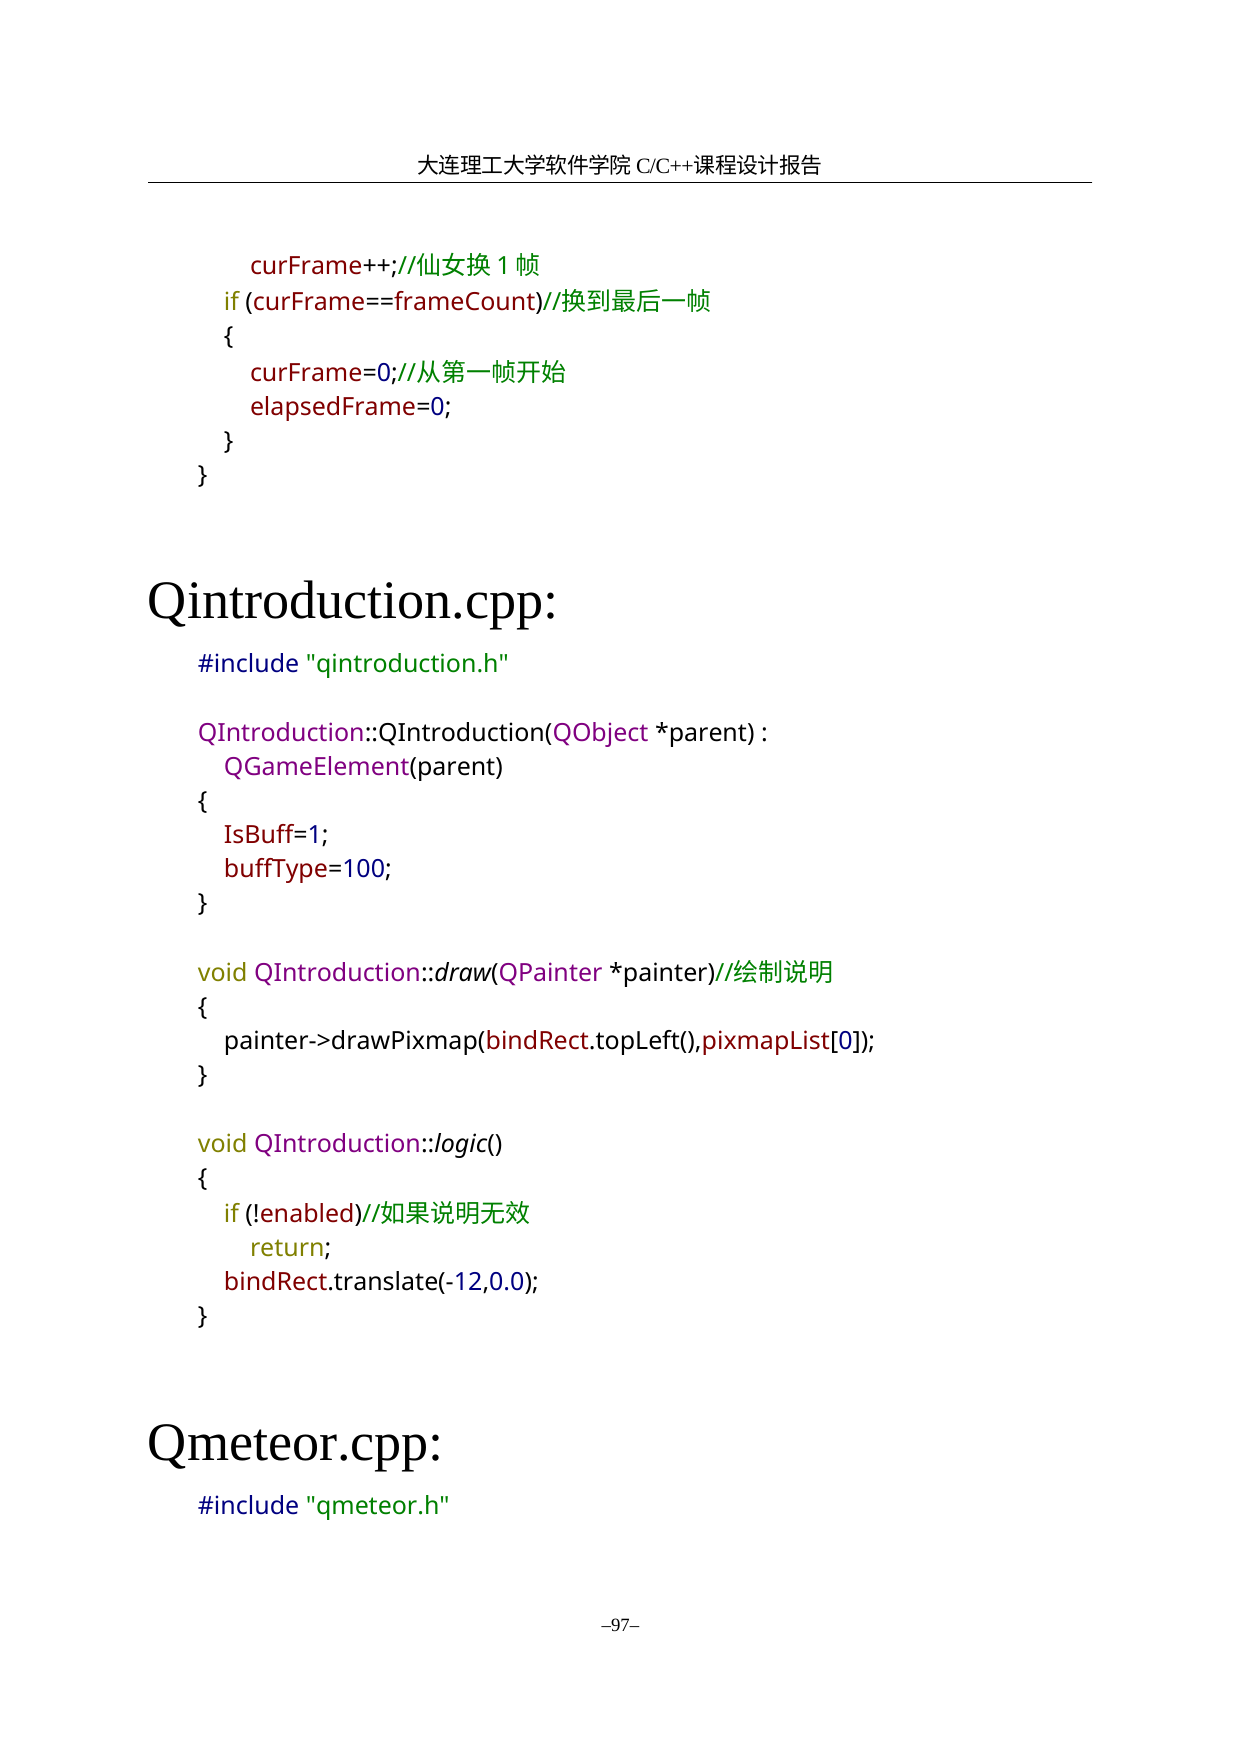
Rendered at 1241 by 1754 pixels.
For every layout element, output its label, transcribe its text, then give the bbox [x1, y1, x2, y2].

text } [198, 1298, 1092, 1332]
text void QIntroduction::draw(QPainter *painter)//绘制说明 [198, 953, 1092, 989]
text } [198, 456, 1092, 491]
text { [198, 1159, 1092, 1193]
text } [198, 422, 1092, 456]
text buffType=100; [198, 851, 1092, 884]
text if (curFrame==frameCount)//换到最后一帧 [198, 282, 1092, 318]
text elapsedFrame=0; [198, 388, 1092, 422]
text painter->drawPixmap(bindRect.topLeft(),pixmapList[0]); [198, 1023, 1092, 1057]
text Qintroduction.cpp: [148, 568, 1092, 631]
text } [198, 884, 1092, 919]
text #include "qmeteor.h" [198, 1487, 1092, 1521]
text { [198, 989, 1092, 1023]
text { [198, 318, 1092, 352]
text { [198, 782, 1092, 816]
text Qmeteor.cpp: [148, 1409, 1092, 1472]
text return; [198, 1229, 1092, 1264]
text IsBuff=1; [198, 816, 1092, 851]
text QIntroduction::QIntroduction(QObject *parent) : [198, 714, 1092, 748]
text #include "qintroduction.h" [198, 646, 1092, 680]
text bindRect.translate(-12,0.0); [198, 1264, 1092, 1298]
text void QIntroduction::logic() [198, 1125, 1092, 1159]
text curFrame++;//仙女换1帧 [198, 246, 1092, 282]
text QGameElement(parent) [198, 748, 1092, 782]
text curFrame=0;//从第一帧开始 [198, 352, 1092, 388]
text } [198, 1057, 1092, 1091]
text if (!enabled)//如果说明无效 [198, 1193, 1092, 1229]
